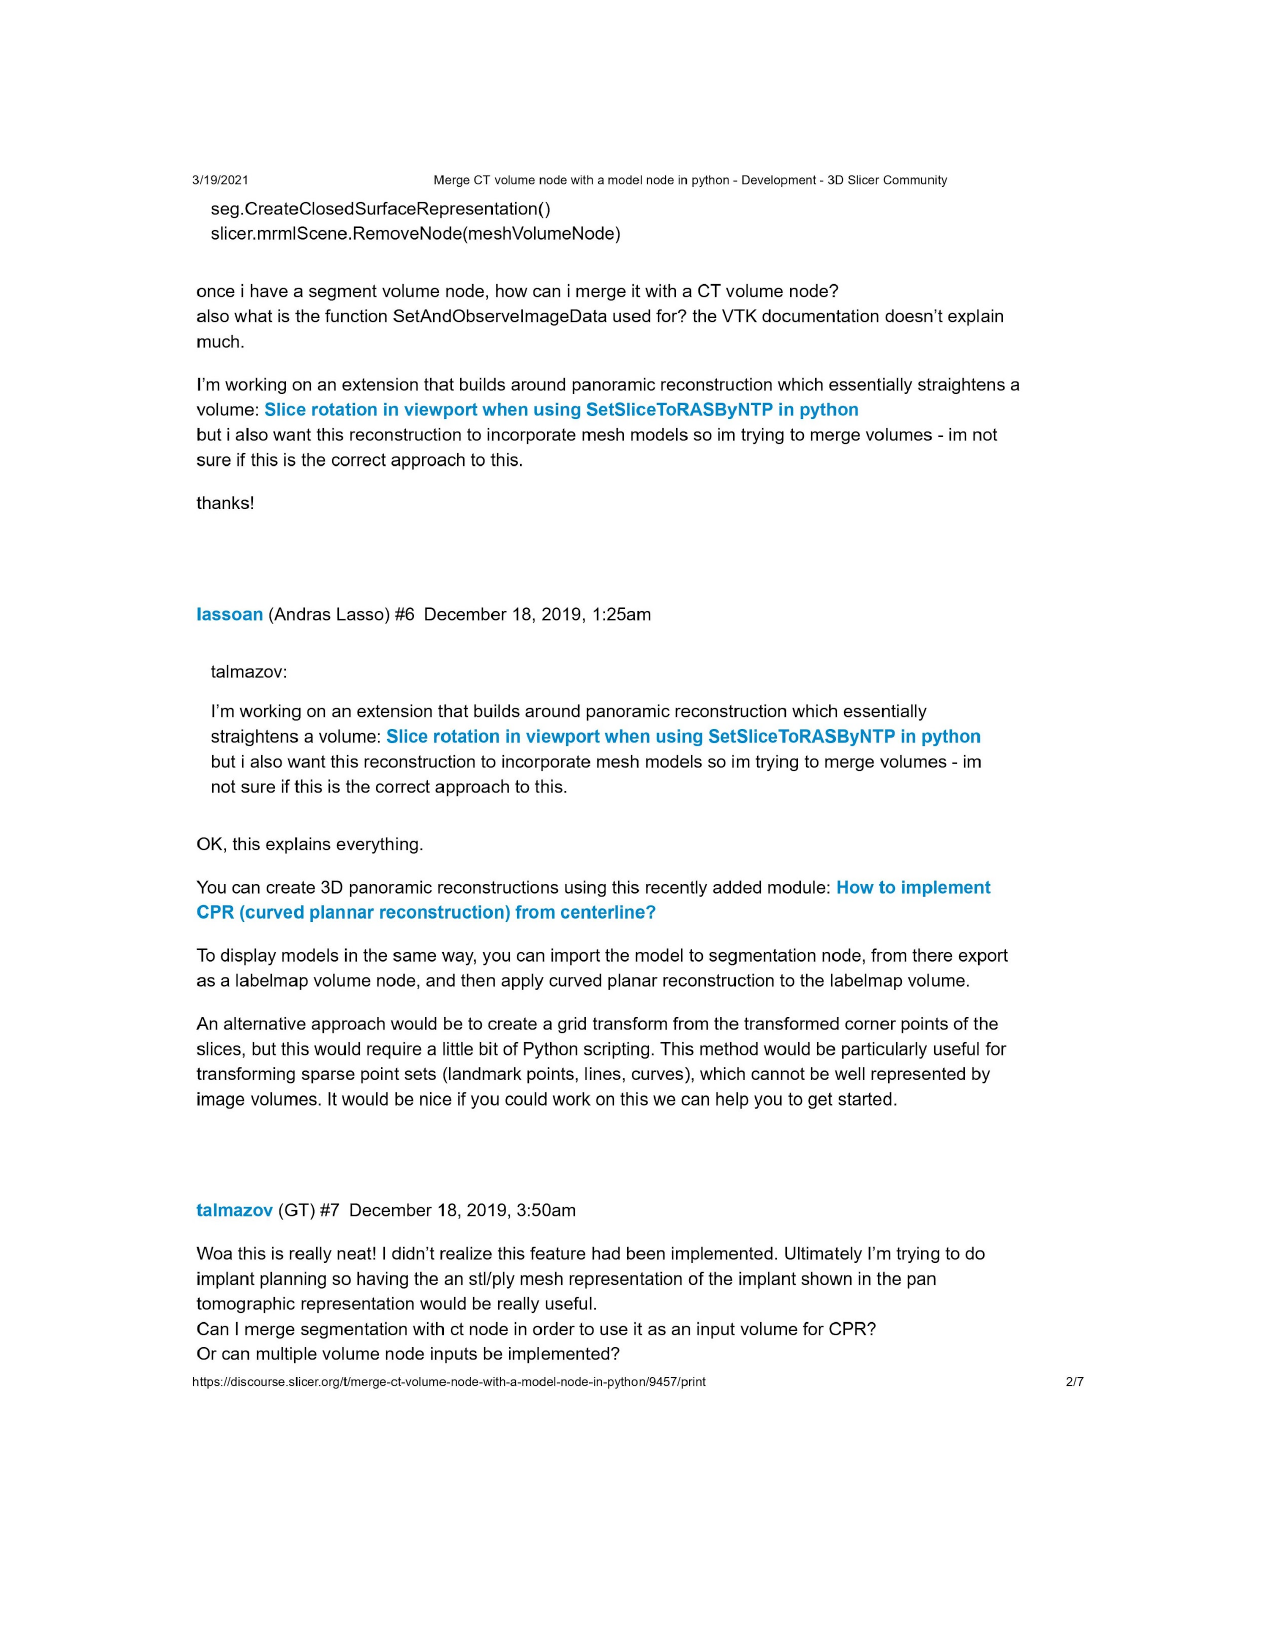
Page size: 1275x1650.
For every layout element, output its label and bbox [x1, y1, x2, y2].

picture [150, 150, 1125, 1413]
